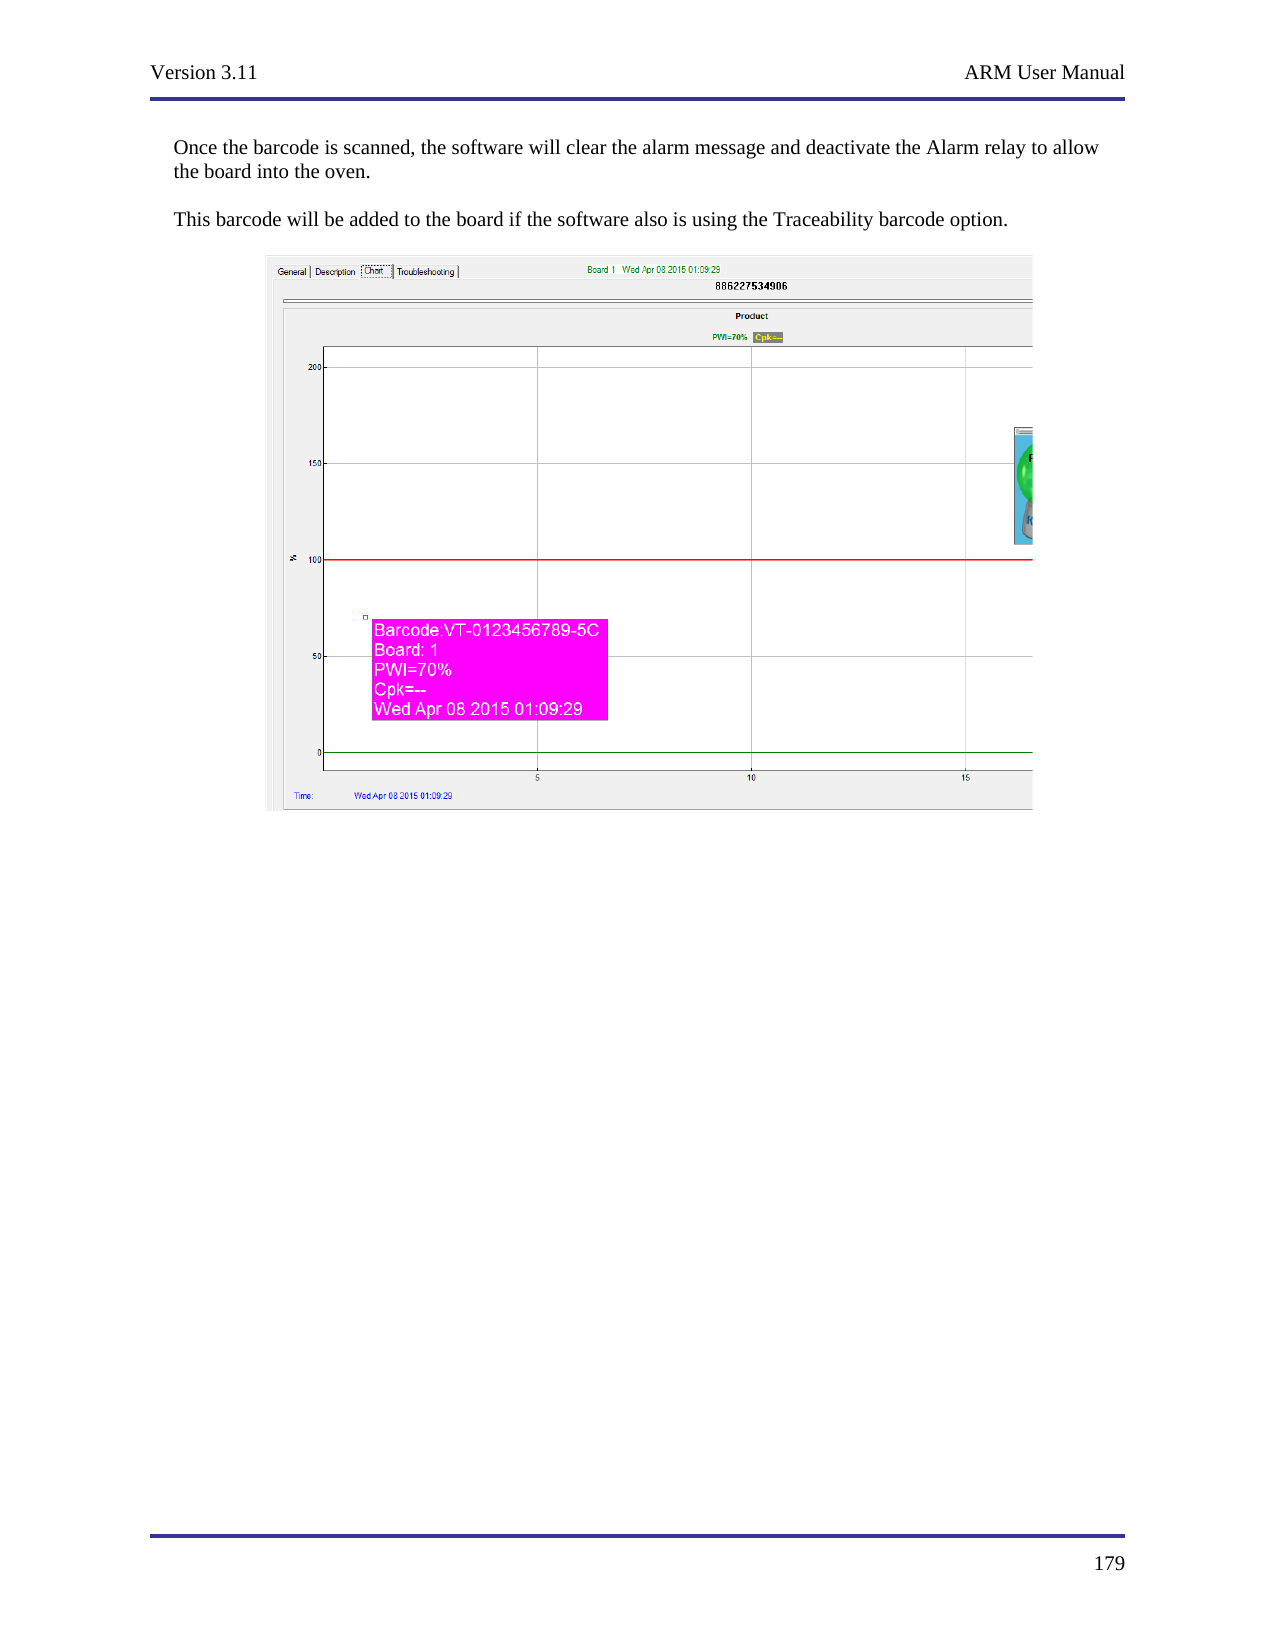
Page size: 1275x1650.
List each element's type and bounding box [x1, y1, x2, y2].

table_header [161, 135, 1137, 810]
picture [265, 255, 1033, 811]
